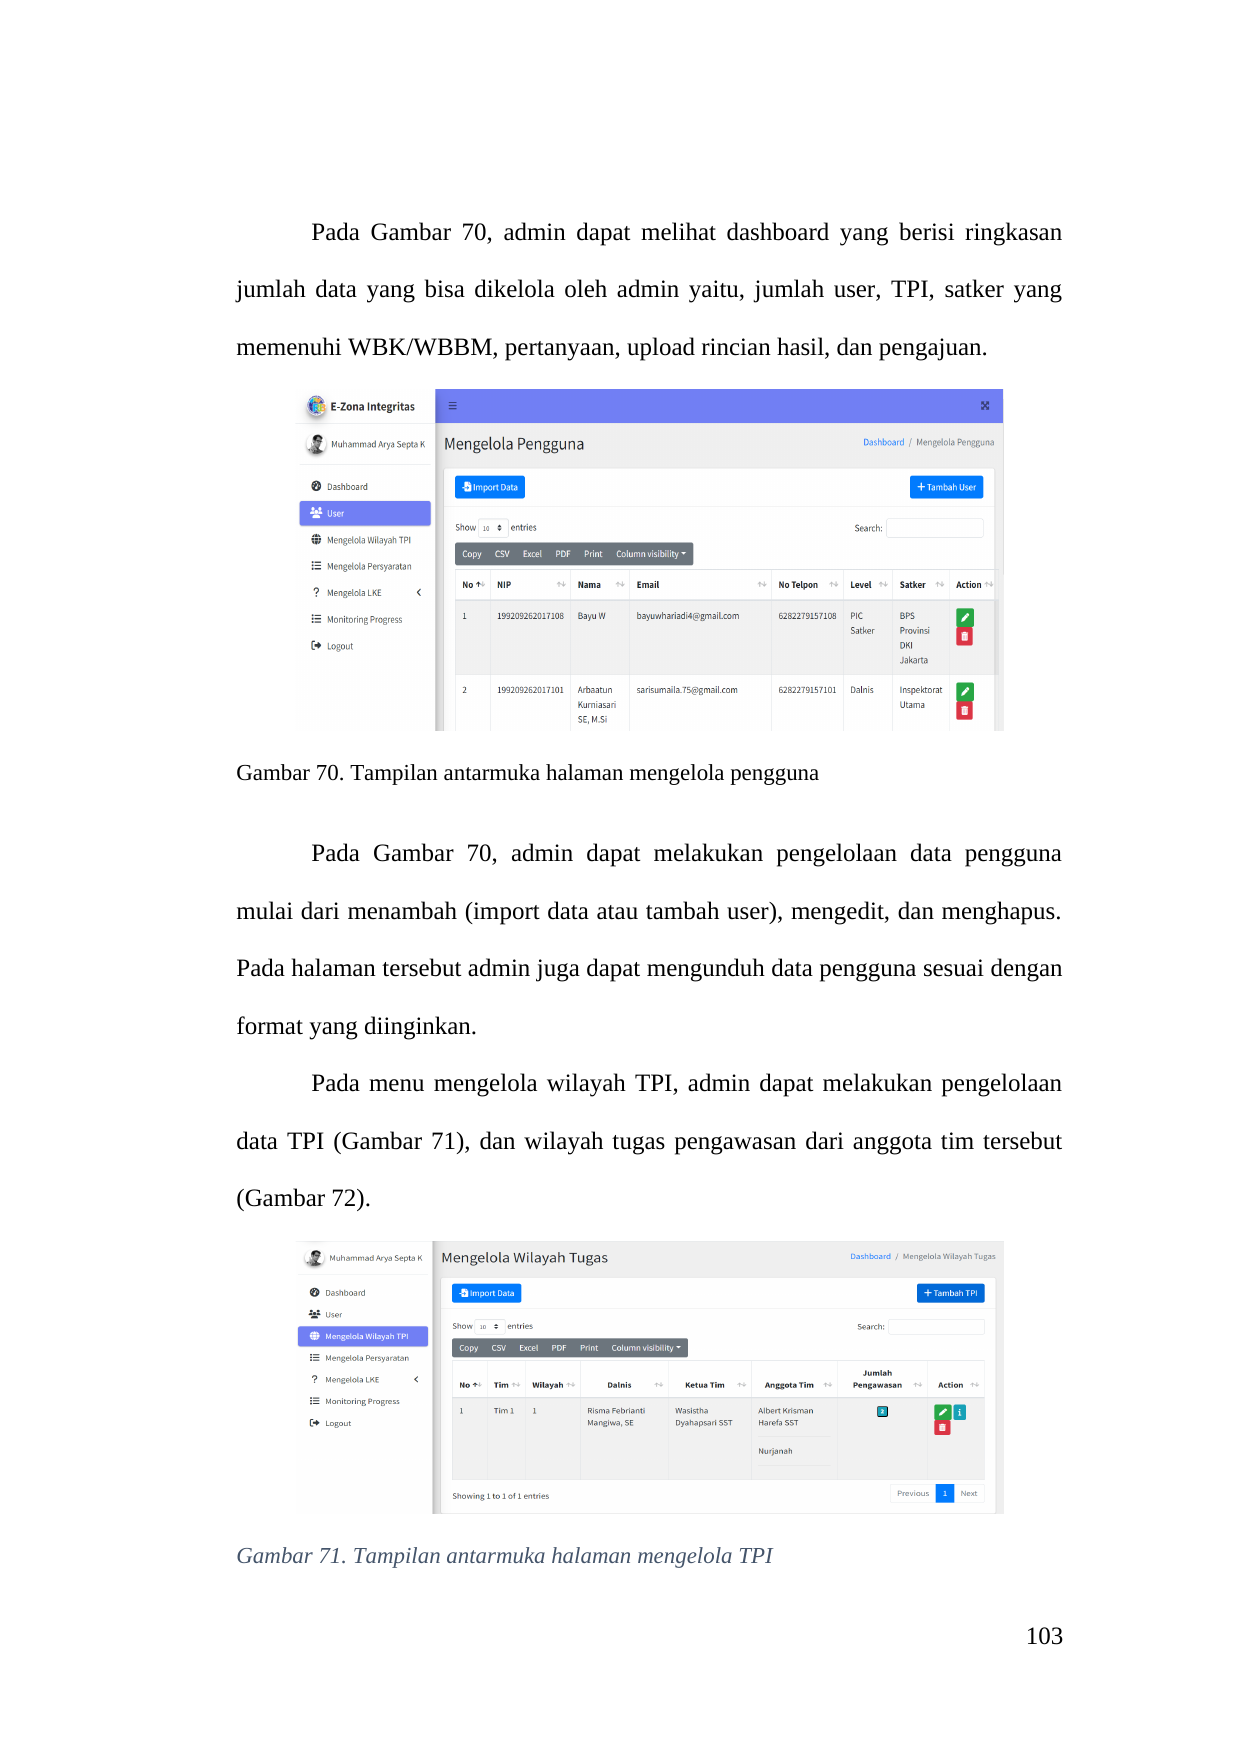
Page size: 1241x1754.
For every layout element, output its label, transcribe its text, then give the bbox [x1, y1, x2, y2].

text Gambar 70. Tampilan antarmuka halaman mengelola pengguna [236, 759, 1063, 786]
text Pada menu mengelola wilayah TPI, admin dapat melakukan pengelolaan data TPI (Gambar 71), dan wilayah tugas pengawasan dari anggota tim tersebut (Gambar 72). [236, 1068, 1063, 1212]
text Pada Gambar 70, admin dapat melakukan pengelolaan data pengguna mulai dari menambah (import data atau tambah user), mengedit, dan menghapus. Pada halaman tersebut admin juga dapat mengunduh data pengguna sesuai dengan format yang diinginkan. [236, 838, 1063, 1040]
picture [295, 1241, 1004, 1514]
picture [295, 389, 1004, 731]
text Gambar 71. Tampilan antarmuka halaman mengelola TPI [236, 1542, 1063, 1568]
text Pada Gambar 70, admin dapat melihat dashboard yang berisi ringkasan jumlah data yang bisa dikelola oleh admin yaitu, jumlah user, TPI, satker yang memenuhi WBK/WBBM, pertanyaan, upload rincian hasil, dan pengajuan. [236, 217, 1063, 360]
